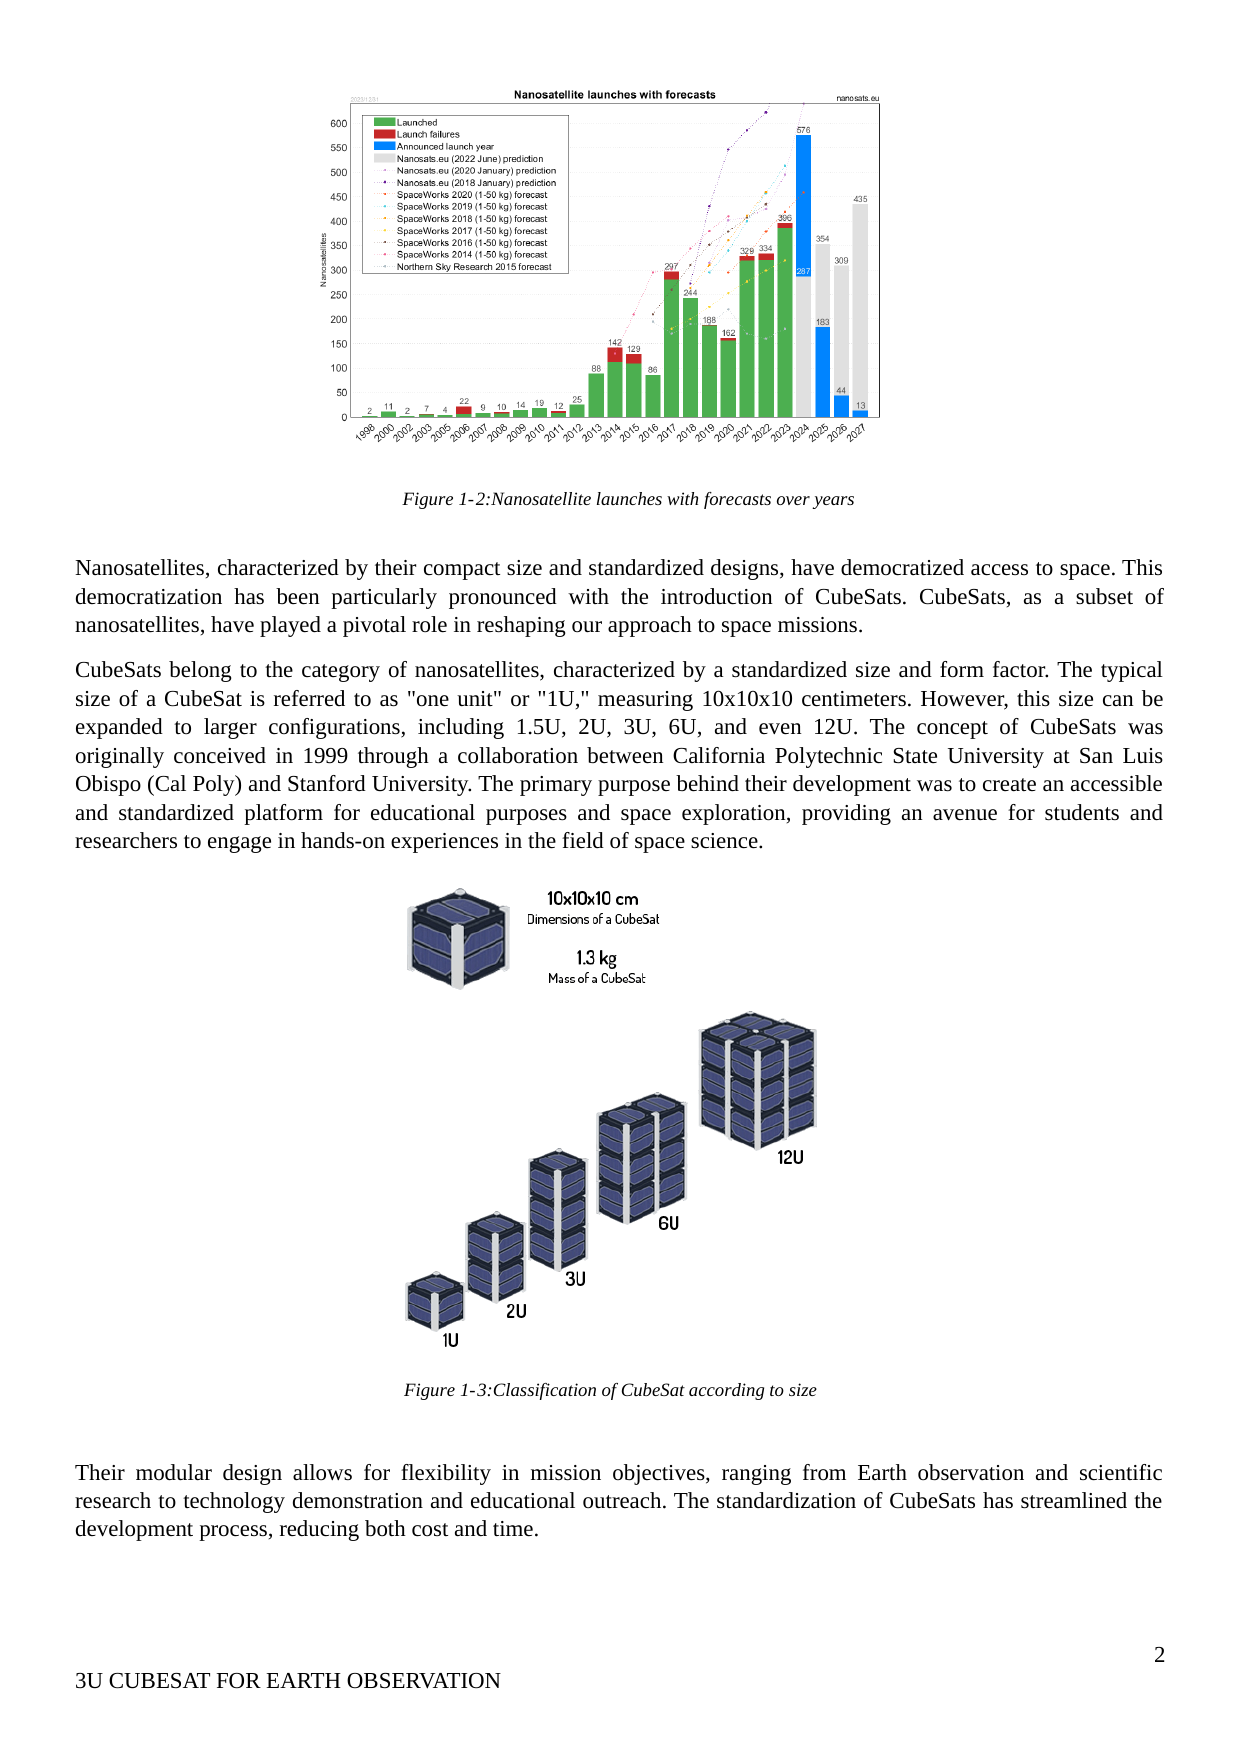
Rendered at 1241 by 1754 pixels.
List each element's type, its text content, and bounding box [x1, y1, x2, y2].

picture [398, 872, 822, 1369]
text Nanosatellites, characterized by their compact size and standardized designs, have democratized access to space. This democratization has been particularly pronounced with the introduction of CubeSats. CubeSats, as a subset of nanosatellites, have played a pivotal role in reshaping our approach to space missions. [75, 554, 1165, 638]
picture [262, 75, 944, 459]
text CubeSats belong to the category of nanosatellites, characterized by a standardized size and form factor. The typical size of a CubeSat is referred to as "one unit" or "1U," measuring 10x10x10 centimeters. However, this size can be expanded to larger configurations, including 1.5U, 2U, 3U, 6U, and even 12U. The concept of CubeSats was originally conceived in 1999 through a collaboration between California Polytechnic State University at San Luis Obispo (Cal Poly) and Stanford University. The primary purpose behind their development was to create an accessible and standardized platform for educational purposes and space exploration, providing an avenue for students and researchers to engage in hands-on experiences in the field of space science. [75, 656, 1165, 853]
text Their modular design allows for flexibility in mission objectives, ranging from Earth observation and scientific research to technology demonstration and educational outreach. The standardization of CubeSats has streamlined the development process, reducing both cost and time. [75, 1458, 1165, 1542]
